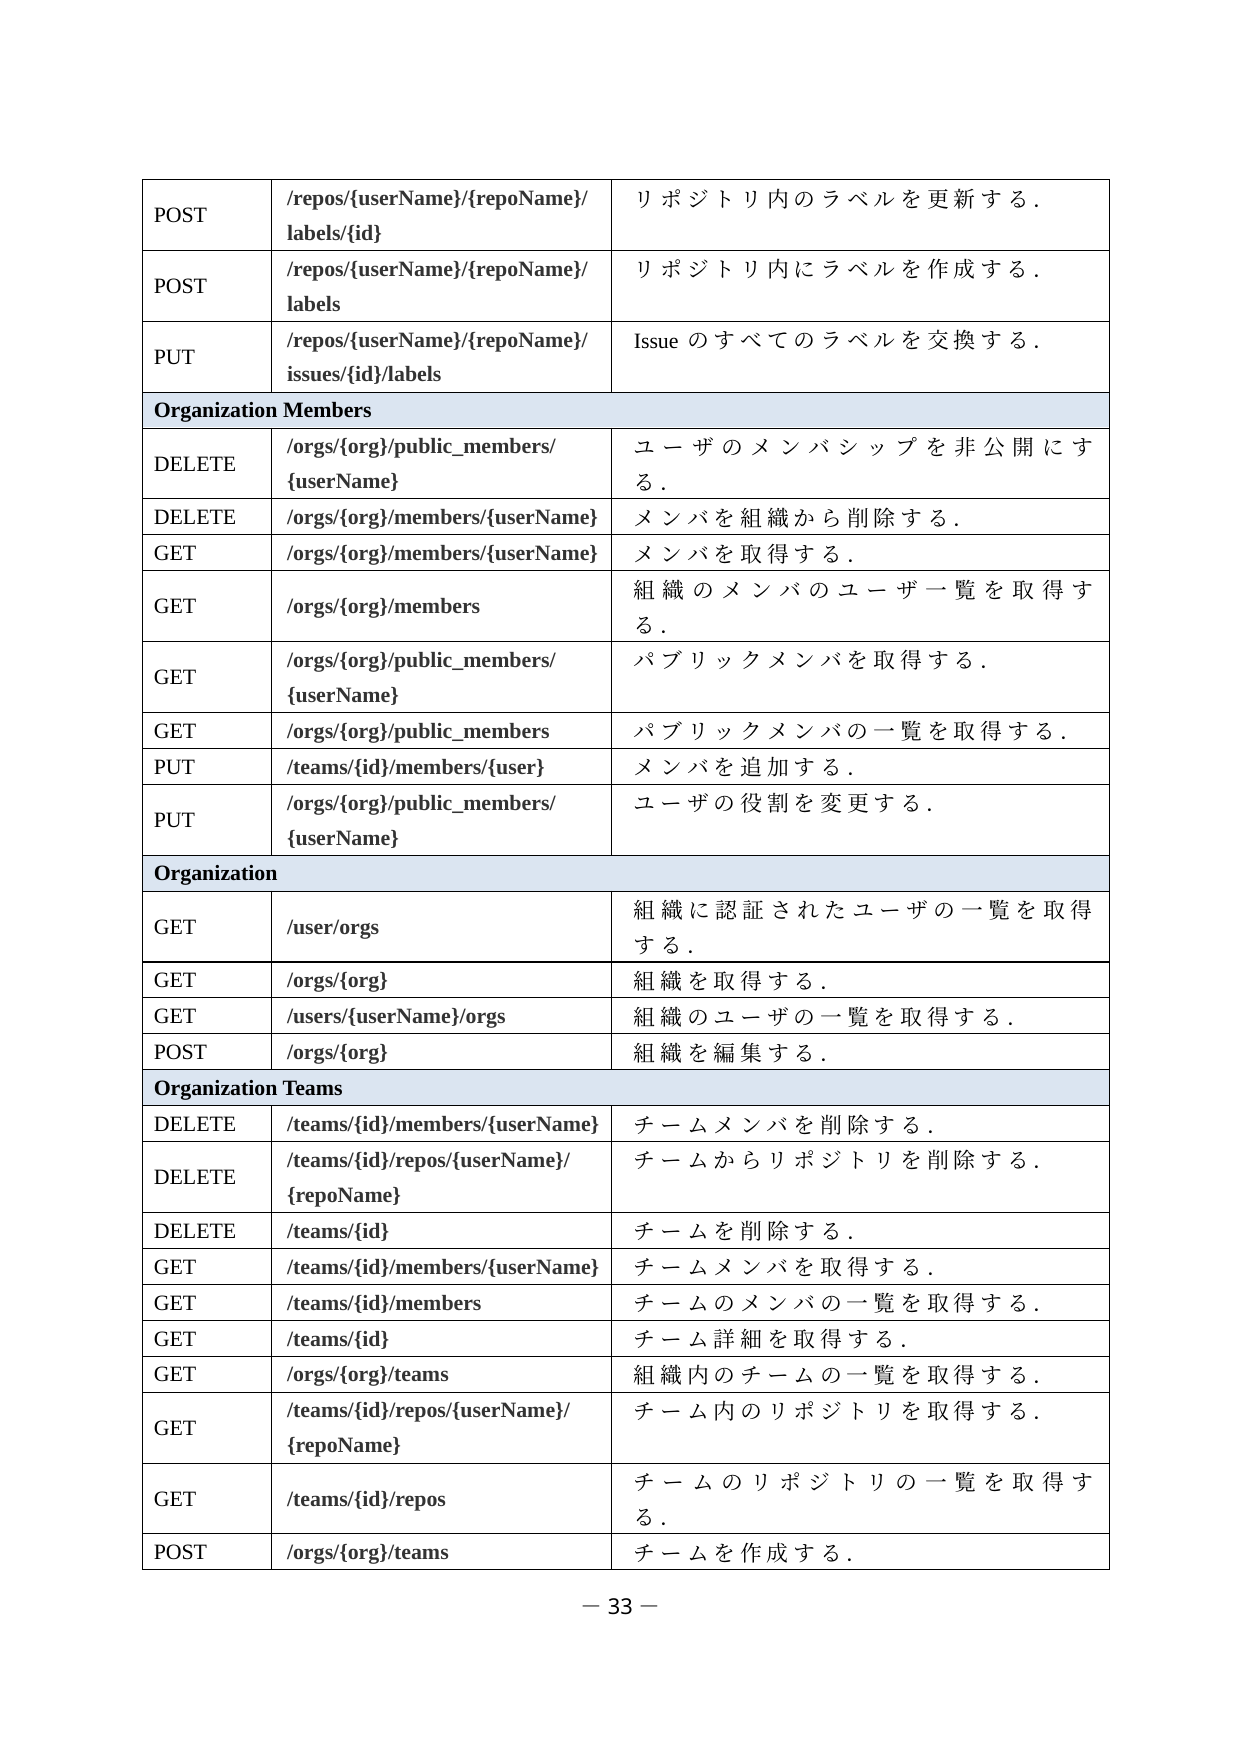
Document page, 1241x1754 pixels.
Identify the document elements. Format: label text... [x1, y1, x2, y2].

table_cell Organization [143, 856, 1109, 891]
table_cell GET [143, 998, 271, 1033]
table_cell チームのリポジトリの一覧を取得する． [612, 1464, 1109, 1533]
table_cell チーム内のリポジトリを取得する． [612, 1393, 1109, 1462]
table_cell PUT [143, 785, 271, 854]
table_cell /users/{userName}/orgs [272, 998, 611, 1033]
table_cell 組織のユーザの一覧を取得する． [612, 998, 1109, 1033]
table_cell DELETE [143, 1213, 271, 1248]
table_cell PUT [143, 749, 271, 784]
table_cell 組織内のチームの一覧を取得する． [612, 1357, 1109, 1392]
table_cell GET [143, 1285, 271, 1320]
table_cell /teams/{id}/members/{userName} [272, 1249, 611, 1284]
table_cell /orgs/{org}/teams [272, 1534, 611, 1569]
table_cell /orgs/{org}/public_members/{userName} [272, 785, 611, 854]
table_cell /orgs/{org}/public_members/{userName} [272, 429, 611, 498]
table_cell /orgs/{org}/members/{userName} [272, 535, 611, 570]
table_cell /teams/{id} [272, 1213, 611, 1248]
table_cell 組織のメンバのユーザ一覧を取得する． [612, 571, 1109, 641]
table_cell /orgs/{org}/teams [272, 1357, 611, 1392]
table_cell パブリックメンバの一覧を取得する． [612, 713, 1109, 748]
table_cell GET [143, 571, 271, 641]
table_cell /teams/{id}/repos/{userName}/{repoName} [272, 1142, 611, 1212]
table_cell GET [143, 892, 271, 961]
table_cell ユーザのメンバシップを非公開にする． [612, 429, 1109, 498]
table_cell /repos/{userName}/{repoName}/labels [272, 251, 611, 321]
table_cell /orgs/{org} [272, 963, 611, 997]
table_cell 組織を取得する． [612, 963, 1109, 997]
table_cell チームを削除する． [612, 1213, 1109, 1248]
table_cell メンバを組織から削除する． [612, 499, 1109, 534]
table_cell /teams/{id} [272, 1321, 611, 1356]
table_cell メンバを取得する． [612, 535, 1109, 570]
table_cell /teams/{id}/members/{userName} [272, 1106, 611, 1141]
table_cell /orgs/{org} [272, 1034, 611, 1069]
table_cell チームメンバを削除する． [612, 1106, 1109, 1141]
table_cell 組織を編集する． [612, 1034, 1109, 1069]
table_cell Organization Members [143, 393, 1109, 427]
table_cell リポジトリ内にラベルを作成する． [612, 251, 1109, 321]
table_cell GET [143, 713, 271, 748]
table_cell GET [143, 1249, 271, 1284]
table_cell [272, 180, 611, 250]
table_cell GET [143, 535, 271, 570]
table_cell チームのメンバの一覧を取得する． [612, 1285, 1109, 1320]
table_cell /orgs/{org}/members/{userName} [272, 499, 611, 534]
table_cell /teams/{id}/members [272, 1285, 611, 1320]
table_cell POST [143, 1534, 271, 1569]
table_cell /teams/{id}/repos/{userName}/{repoName} [272, 1393, 611, 1462]
table_cell PUT [143, 322, 271, 392]
table_cell チームを作成する． [612, 1534, 1109, 1569]
table_cell DELETE [143, 499, 271, 534]
table_cell リポジトリ内のラベルを更新する． [612, 180, 1109, 250]
table_cell GET [143, 963, 271, 997]
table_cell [272, 322, 611, 392]
table_cell GET [143, 642, 271, 712]
table_cell パブリックメンバを取得する． [612, 642, 1109, 712]
table_cell メンバを追加する． [612, 749, 1109, 784]
table_cell チーム詳細を取得する． [612, 1321, 1109, 1356]
table_cell /teams/{id}/members/{user} [272, 749, 611, 784]
table_cell /orgs/{org}/public_members [272, 713, 611, 748]
table_cell チームからリポジトリを削除する． [612, 1142, 1109, 1212]
table_cell DELETE [143, 1106, 271, 1141]
table_cell Organization Teams [143, 1070, 1109, 1105]
table_cell /orgs/{org}/public_members/{userName} [272, 642, 611, 712]
table_cell GET [143, 1393, 271, 1462]
table_cell POST [143, 251, 271, 321]
table_cell /orgs/{org}/members [272, 571, 611, 641]
table_cell /user/orgs [272, 892, 611, 961]
table_cell チームメンバを取得する． [612, 1249, 1109, 1284]
table_cell GET [143, 1321, 271, 1356]
table_cell POST [143, 1034, 271, 1069]
table_cell ユーザの役割を変更する． [612, 785, 1109, 854]
table_cell /teams/{id}/repos [272, 1464, 611, 1533]
table_cell DELETE [143, 1142, 271, 1212]
table_cell Issueのすべてのラベルを交換する． [612, 322, 1109, 392]
table_cell GET [143, 1357, 271, 1392]
table_cell 組織に認証されたユーザの一覧を取得する． [612, 892, 1109, 961]
table_cell POST [143, 180, 271, 250]
table_cell GET [143, 1464, 271, 1533]
table_cell DELETE [143, 429, 271, 498]
